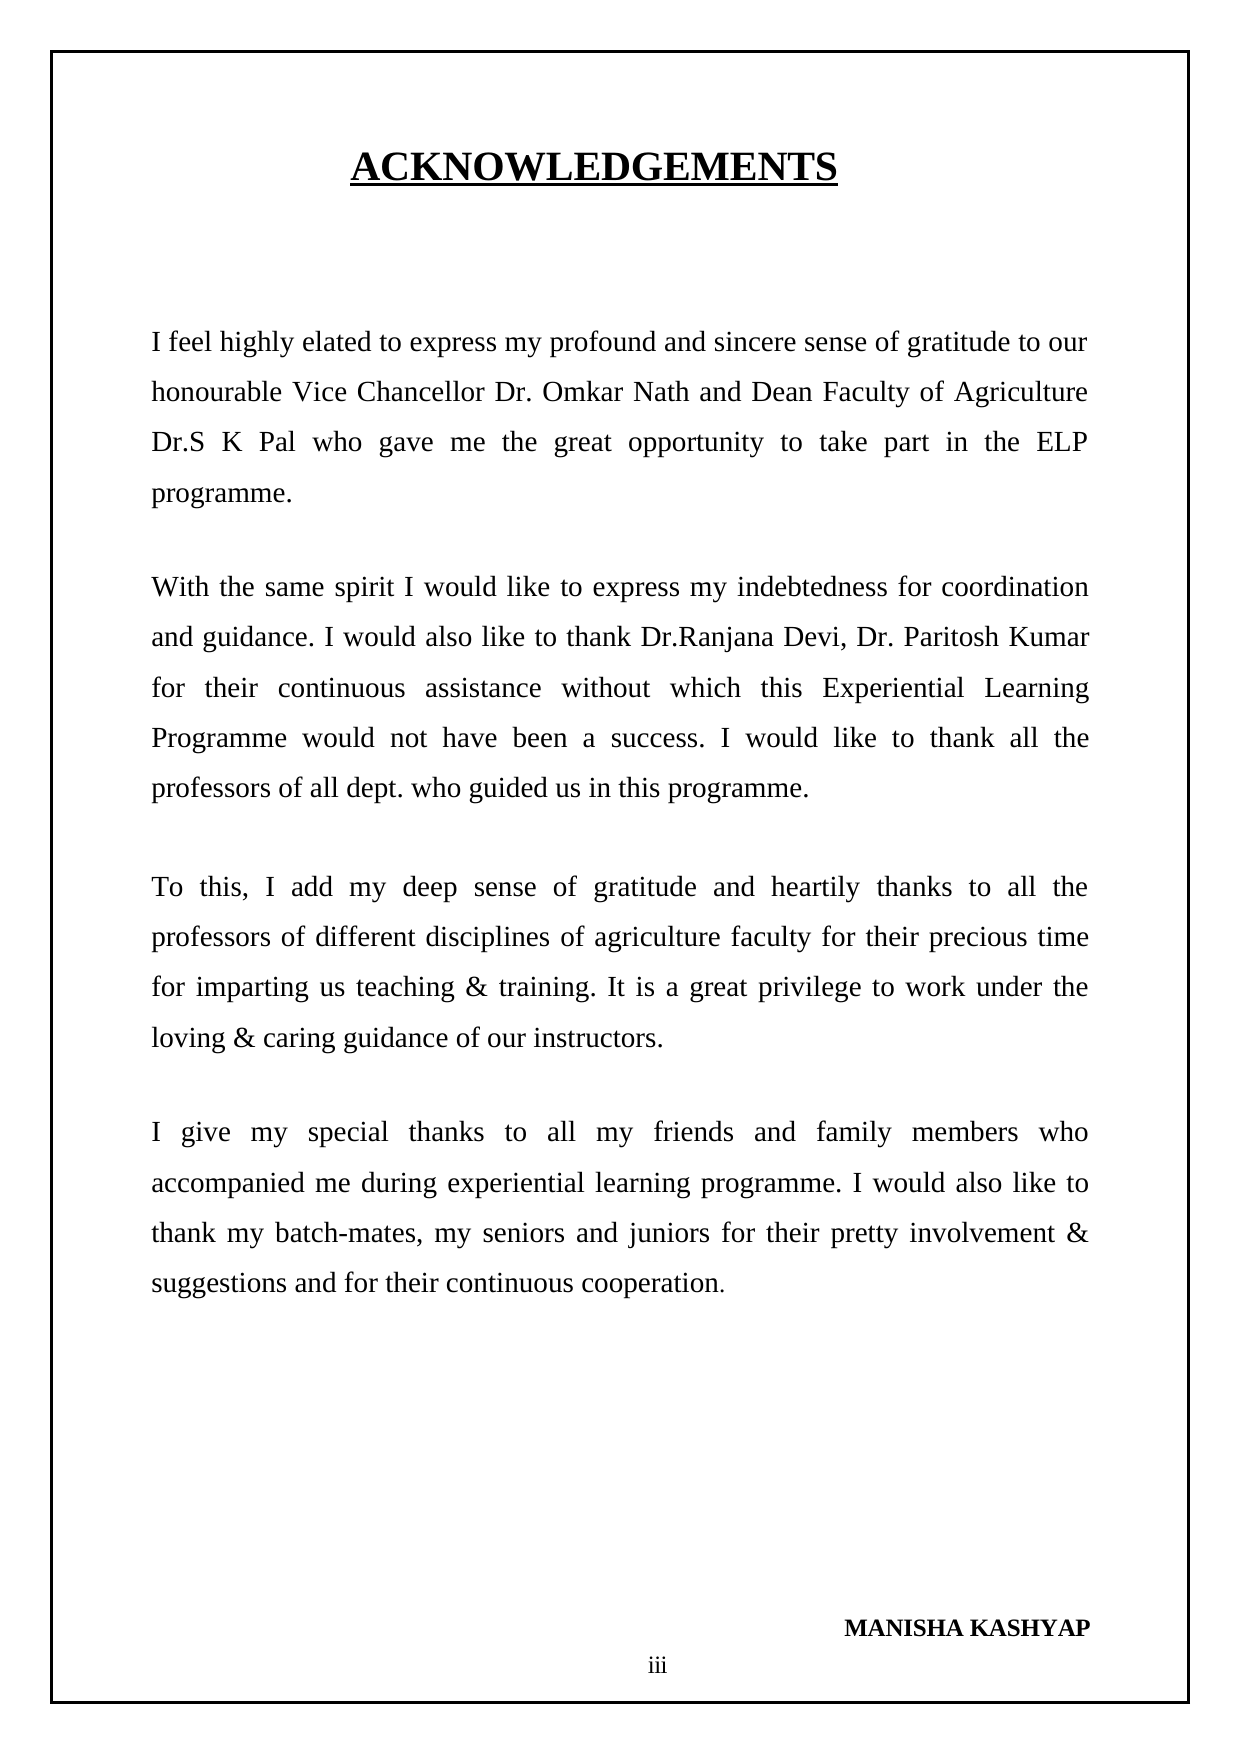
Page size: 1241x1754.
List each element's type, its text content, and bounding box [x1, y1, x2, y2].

text With the same spirit I would like to express my indebtedness for coordination and guidance. I would also like to thank Dr.Ranjana Devi, Dr. Paritosh Kumar for their continuous assistance without which this Experiential Learning Programme would not have been a success. I would like to thank all the professors of all dept. who guided us in this programme. [151, 569, 1090, 804]
text To this, I add my deep sense of gratitude and heartily thanks to all the professors of different disciplines of agriculture faculty for their precious time for imparting us teaching & training. It is a great privilege to work under the loving & caring guidance of our instructors. [151, 869, 1090, 1053]
text MANISHA KASHYAP [100, 1613, 1091, 1642]
text I feel highly elated to express my profound and sincere sense of gratitude to our honourable Vice Chancellor Dr. Omkar Nath and Dean Faculty of Agriculture Dr.S K Pal who gave me the great opportunity to take part in the ELP programme. [151, 324, 1089, 508]
text I give my special thanks to all my friends and family members who accompanied me during experiential learning programme. I would also like to thank my batch-mates, my seniors and juniors for their pretty involvement & suggestions and for their continuous cooperation. [151, 1114, 1090, 1299]
text ACKNOWLEDGEMENTS [151, 142, 1090, 190]
